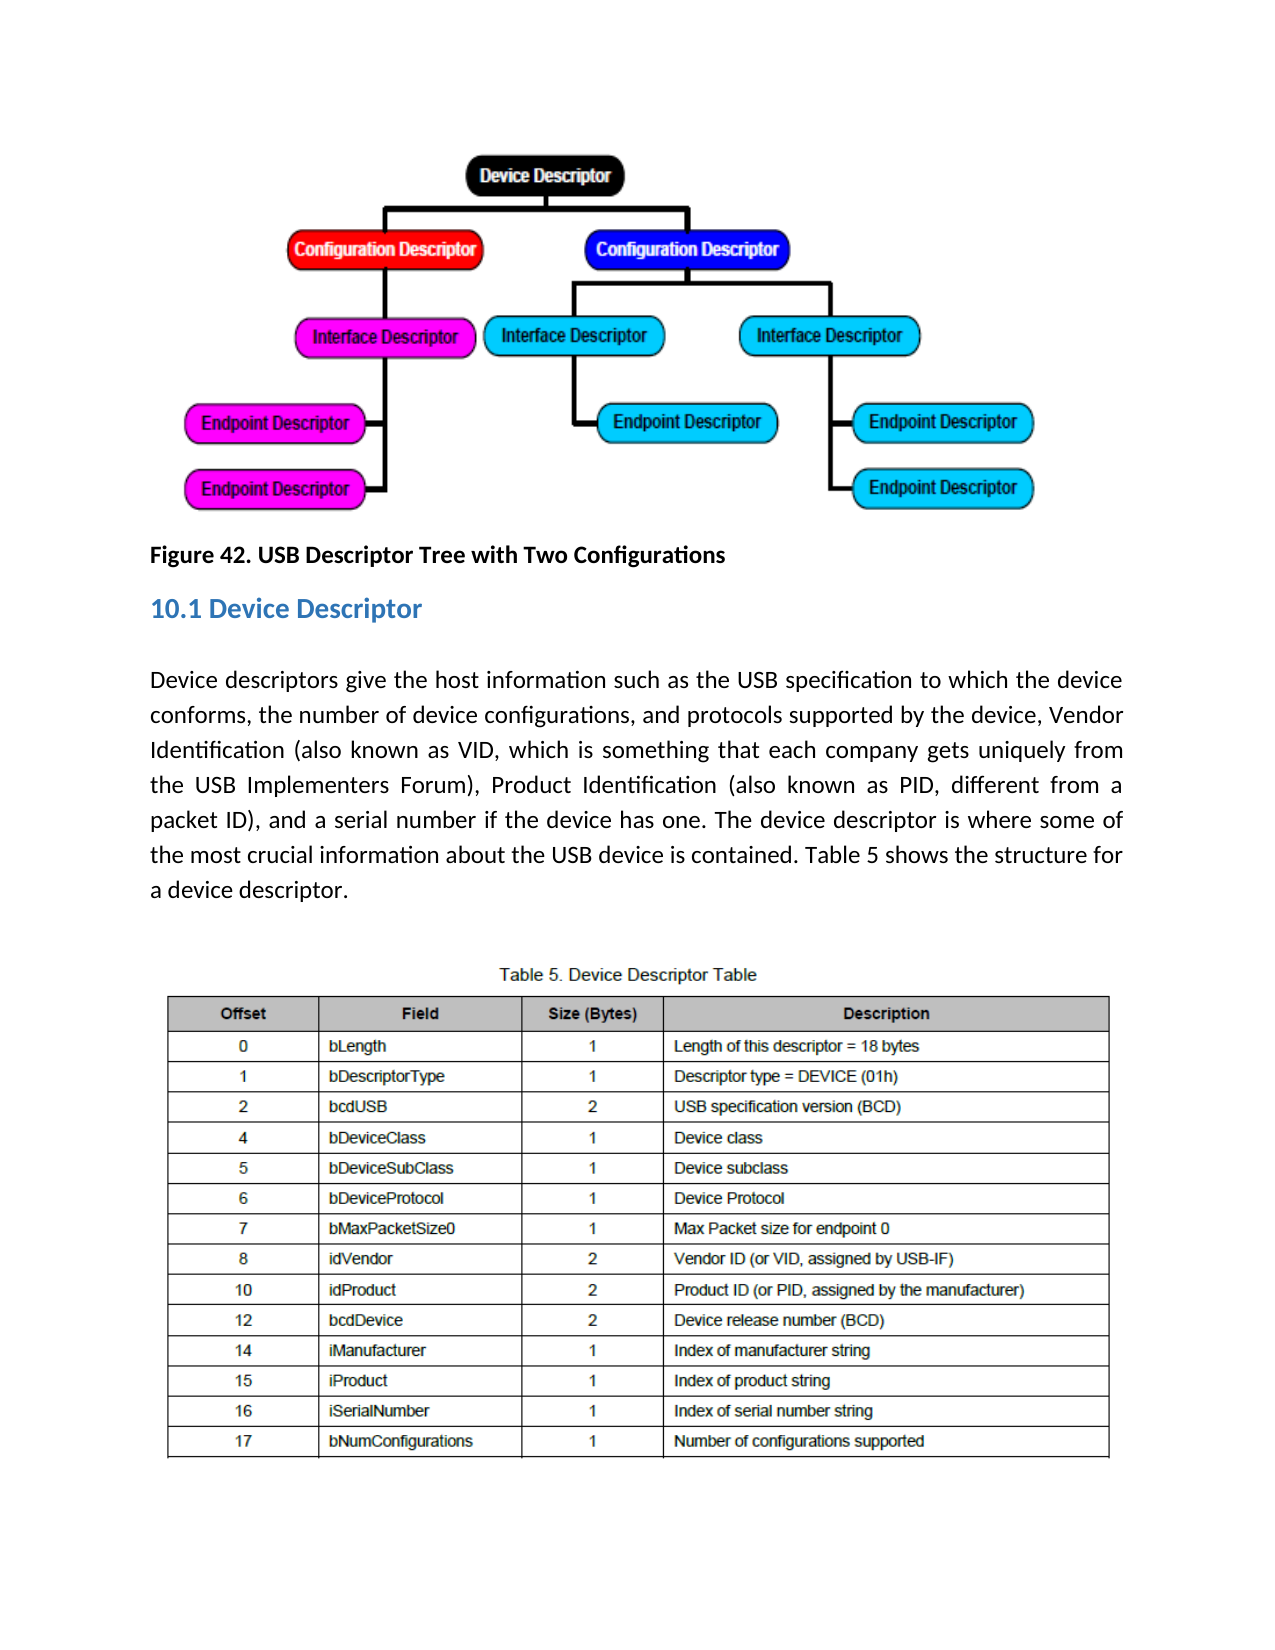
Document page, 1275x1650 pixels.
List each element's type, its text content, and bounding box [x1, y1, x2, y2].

text Figure 42. USB Descriptor Tree with Two Configurations [150, 150, 1125, 569]
text Device descriptors give the host information such as the USB specification to which the device conforms, the number of device configurations, and protocols supported by the device, Vendor Identification (also known as VID, which is something that each company gets uniquely from the USB Implementers Forum), Product Identification (also known as PID, different from a packet ID), and a serial number if the device has one. The device descriptor is where some of the most crucial information about the USB device is contained. Table 5 shows the structure for a device descriptor. [150, 664, 1125, 904]
subtitle 10.1 Device Descriptor [150, 591, 1125, 626]
